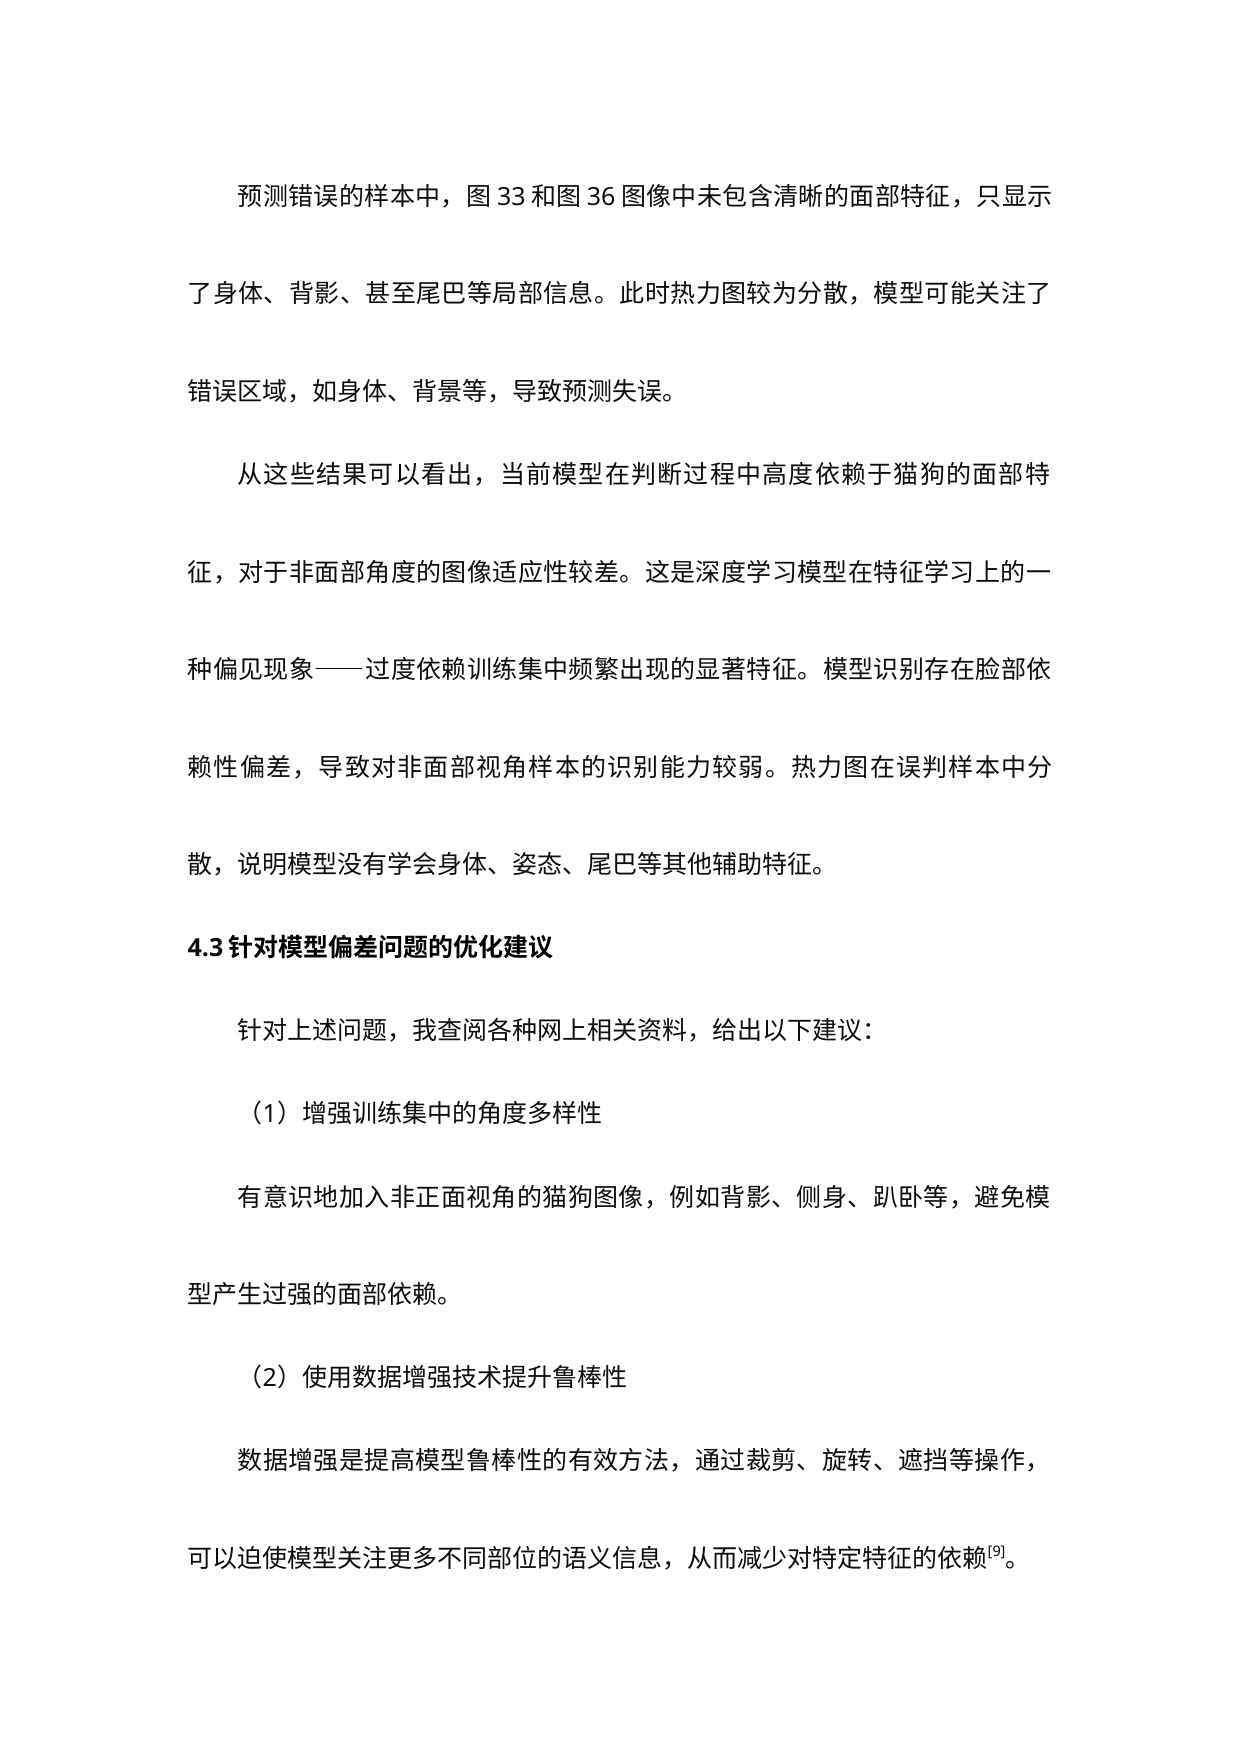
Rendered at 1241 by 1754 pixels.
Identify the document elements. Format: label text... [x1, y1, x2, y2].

text 有意识地加入非正面视角的猫狗图像，例如背影、侧身、趴卧等，避免模型产生过强的面部依赖。 [187, 1163, 1053, 1325]
text （2）使用数据增强技术提升鲁棒性 [187, 1343, 1053, 1408]
text 针对上述问题，我查阅各种网上相关资料，给出以下建议： [187, 996, 1053, 1061]
text 从这些结果可以看出，当前模型在判断过程中高度依赖于猫狗的面部特征，对于非面部角度的图像适应性较差。这是深度学习模型在特征学习上的一种偏见现象——过度依赖训练集中频繁出现的显著特征。模型识别存在脸部依赖性偏差，导致对非面部视角样本的识别能力较弱。热力图在误判样本中分散，说明模型没有学会身体、姿态、尾巴等其他辅助特征。 [187, 440, 1053, 895]
text 数据增强是提高模型鲁棒性的有效方法，通过裁剪、旋转、遮挡等操作，可以迫使模型关注更多不同部位的语义信息，从而减少对特定特征的依赖[9]。 [187, 1426, 1053, 1589]
text 4.3针对模型偏差问题的优化建议 [187, 913, 1053, 978]
text 预测错误的样本中，图33和图36图像中未包含清晰的面部特征，只显示了身体、背影、甚至尾巴等局部信息。此时热力图较为分散，模型可能关注了错误区域，如身体、背景等，导致预测失误。 [187, 162, 1053, 422]
text （1）增强训练集中的角度多样性 [187, 1079, 1053, 1144]
